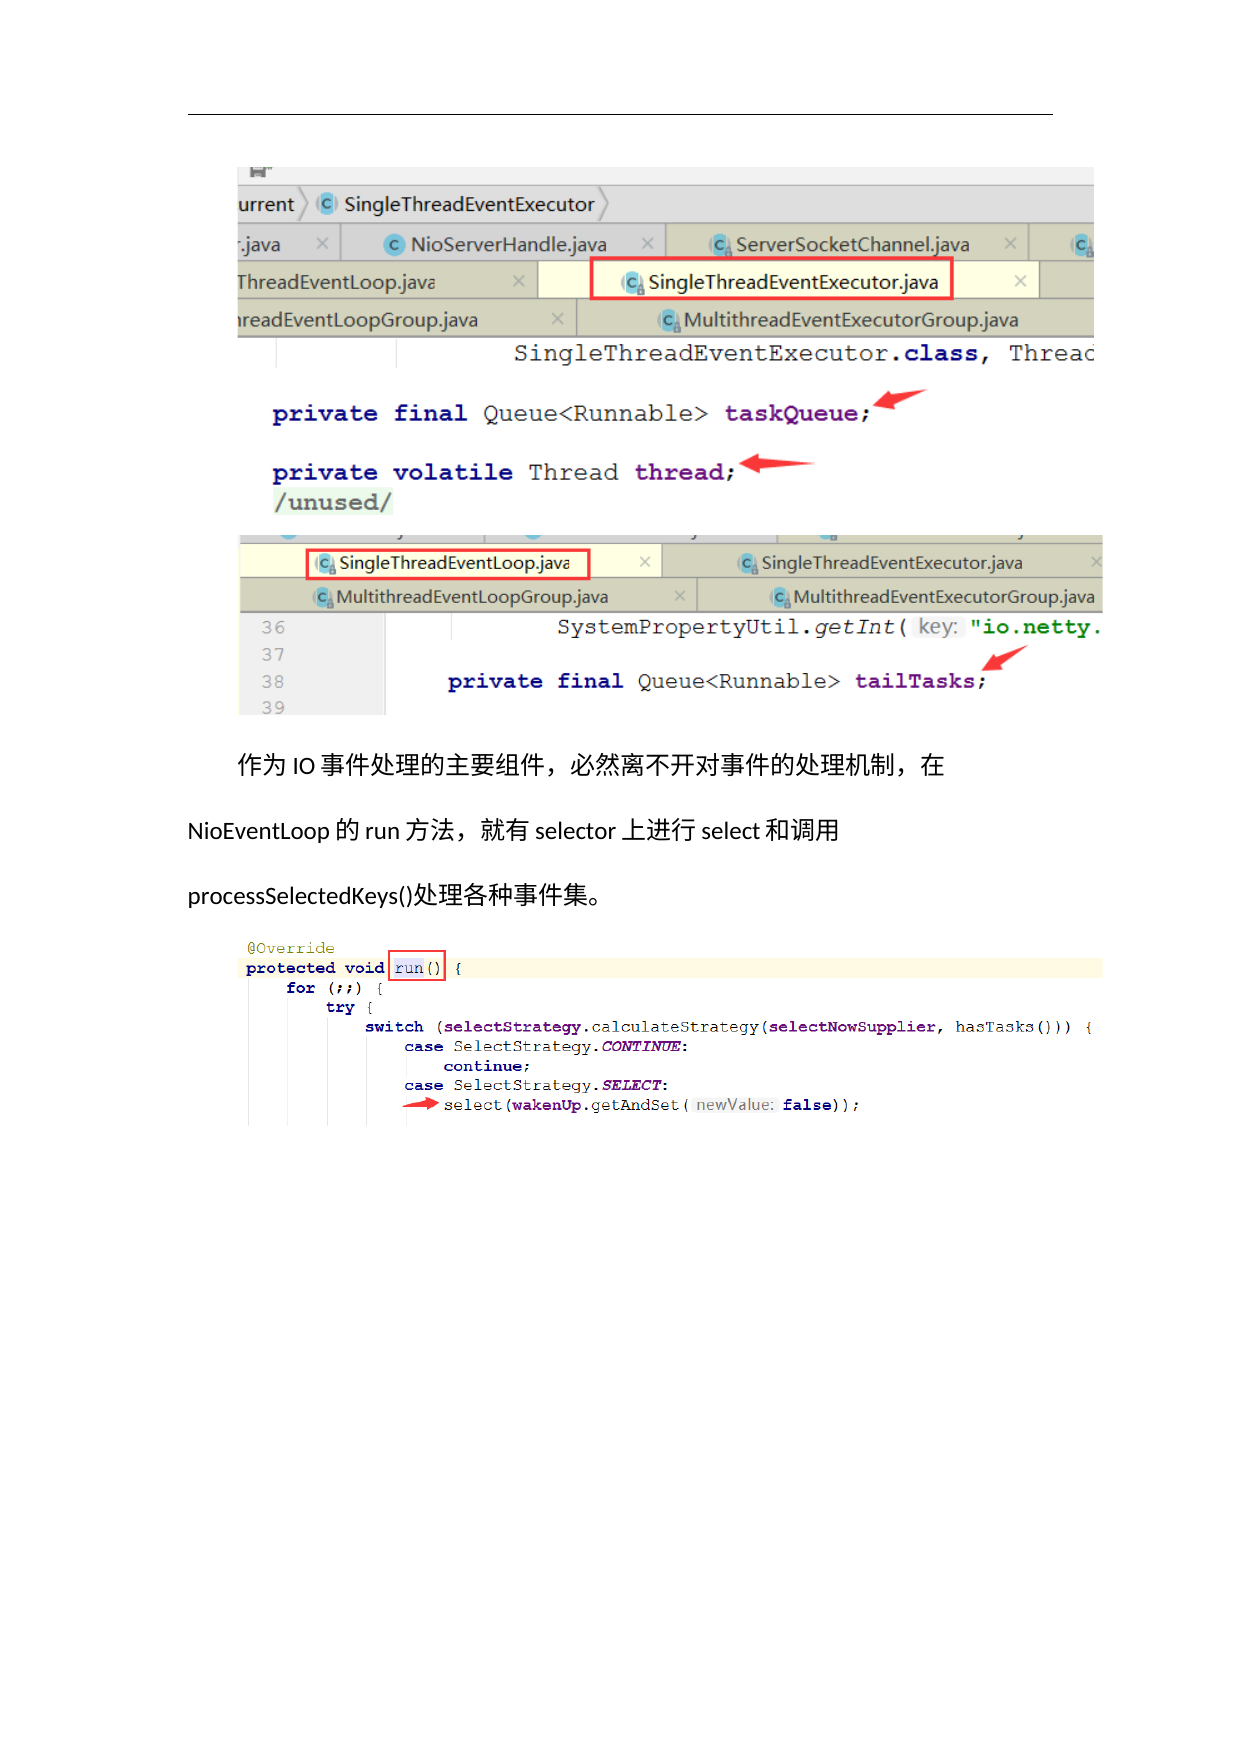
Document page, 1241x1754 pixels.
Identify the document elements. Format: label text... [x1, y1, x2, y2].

picture [237, 938, 1103, 1126]
picture [237, 167, 1094, 515]
picture [237, 535, 1103, 715]
text 作为IO事件处理的主要组件，必然离不开对事件的处理机制，在NioEventLoop的run方法，就有selector上进行select和调用processSelectedKeys()处理各种事件集。 [187, 731, 1053, 926]
